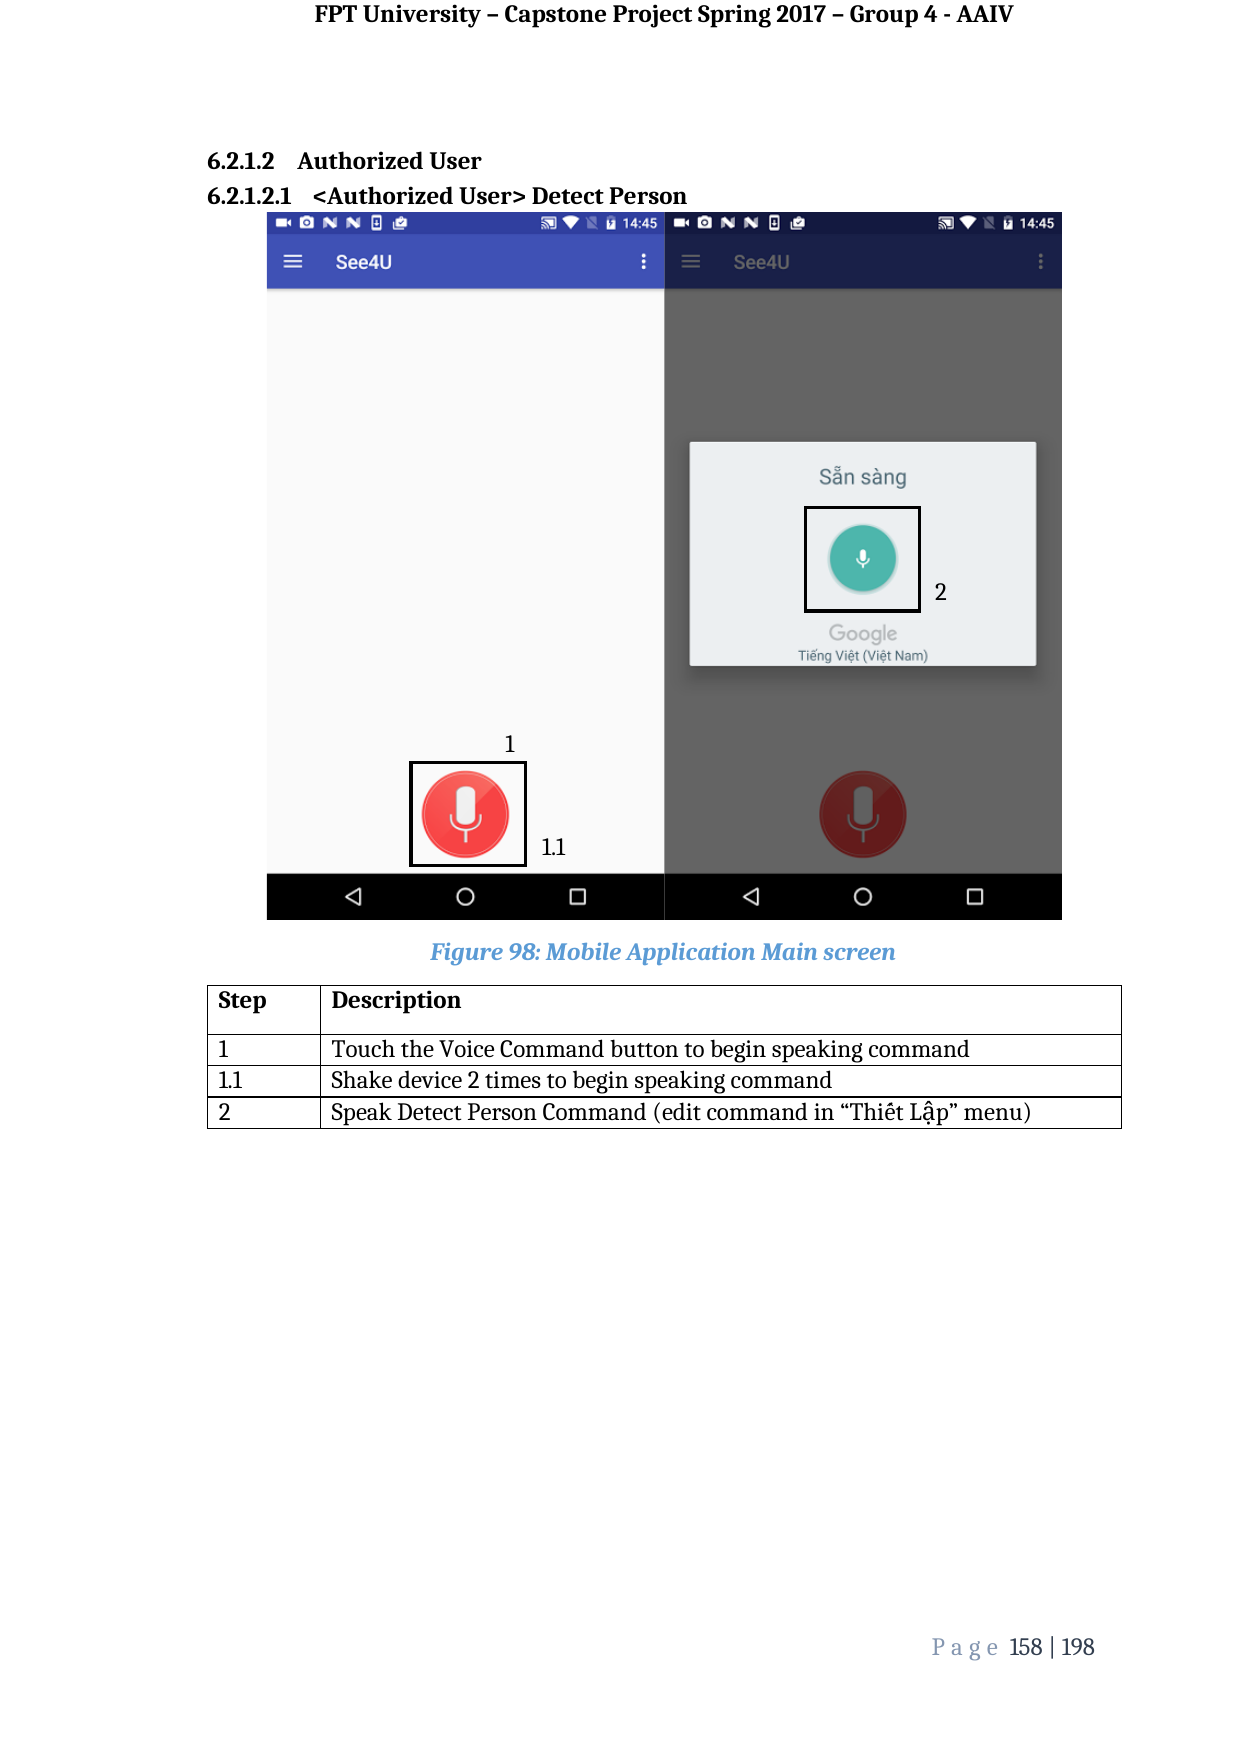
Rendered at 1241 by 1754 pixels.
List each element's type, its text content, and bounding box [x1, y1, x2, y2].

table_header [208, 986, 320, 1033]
picture [266, 212, 1062, 920]
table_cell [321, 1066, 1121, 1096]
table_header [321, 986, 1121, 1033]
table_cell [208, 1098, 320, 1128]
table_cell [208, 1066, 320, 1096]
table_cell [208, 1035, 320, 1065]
subtitle <Authorized User> Detect Person [207, 182, 1122, 210]
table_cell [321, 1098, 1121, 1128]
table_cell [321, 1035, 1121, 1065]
text Figure 98: Mobile Application Main screen [207, 938, 1122, 967]
subtitle Authorized User [207, 147, 1122, 176]
